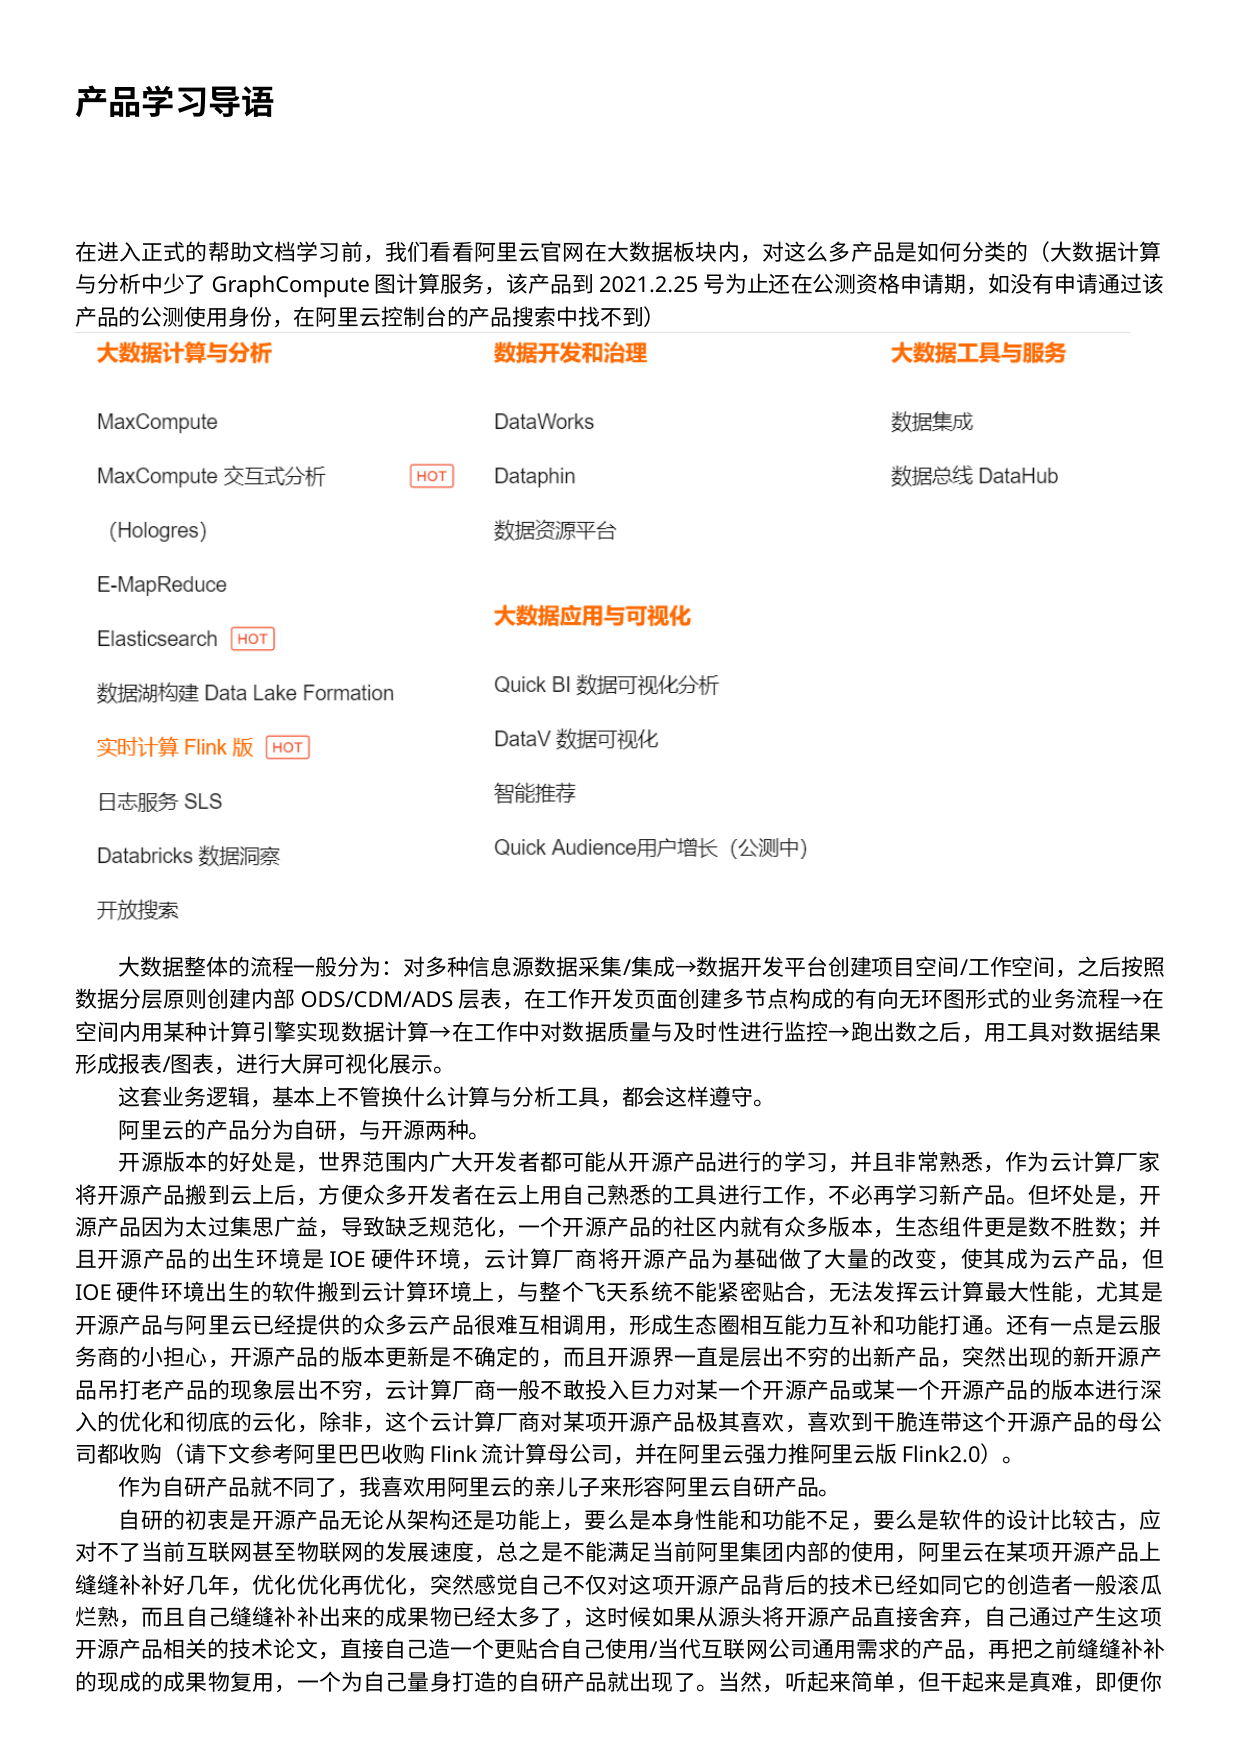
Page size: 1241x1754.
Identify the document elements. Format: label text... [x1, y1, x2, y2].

subtitle 产品学习导语 [75, 67, 1165, 132]
text 开源版本的好处是，世界范围内广大开发者都可能从开源产品进行的学习，并且非常熟悉，作为云计算厂家将开源产品搬到云上后，方便众多开发者在云上用自己熟悉的工具进行工作，不必再学习新产品。但坏处是，开源产品因为太过集思广益，导致缺乏规范化，一个开源产品的社区内就有众多版本，生态组件更是数不胜数；并且开源产品的出生环境是IOE硬件环境，云计算厂商将开源产品为基础做了大量的改变，使其成为云产品，但IOE硬件环境出生的软件搬到云计算环境上，与整个飞天系统不能紧密贴合，无法发挥云计算最大性能，尤其是开源产品与阿里云已经提供的众多云产品很难互相调用，形成生态圈相互能力互补和功能打通。还有一点是云服务商的小担心，开源产品的版本更新是不确定的，而且开源界一直是层出不穷的出新产品，突然出现的新开源产品吊打老产品的现象层出不穷，云计算厂商一般不敢投入巨力对某一个开源产品或某一个开源产品的版本进行深入的优化和彻底的云化，除非，这个云计算厂商对某项开源产品极其喜欢，喜欢到干脆连带这个开源产品的母公司都收购（请下文参考阿里巴巴收购Flink流计算母公司，并在阿里云强力推阿里云版Flink2.0）。 [75, 1145, 1165, 1470]
text 作为自研产品就不同了，我喜欢用阿里云的亲儿子来形容阿里云自研产品。 [75, 1470, 1165, 1502]
text 大数据整体的流程一般分为：对多种信息源数据采集/集成→数据开发平台创建项目空间/工作空间，之后按照数据分层原则创建内部ODS/CDM/ADS层表，在工作开发页面创建多节点构成的有向无环图形式的业务流程→在空间内用某种计算引擎实现数据计算→在工作中对数据质量与及时性进行监控→跑出数之后，用工具对数据结果形成报表/图表，进行大屏可视化展示。 [75, 950, 1165, 1080]
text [75, 1502, 1165, 1697]
picture [75, 332, 1131, 933]
text 这套业务逻辑，基本上不管换什么计算与分析工具，都会这样遵守。 [75, 1080, 1165, 1112]
text 在进入正式的帮助文档学习前，我们看看阿里云官网在大数据板块内，对这么多产品是如何分类的（大数据计算与分析中少了GraphCompute图计算服务，该产品到2021.2.25号为止还在公测资格申请期，如没有申请通过该产品的公测使用身份，在阿里云控制台的产品搜索中找不到） [75, 235, 1165, 332]
text 阿里云的产品分为自研，与开源两种。 [75, 1112, 1165, 1145]
